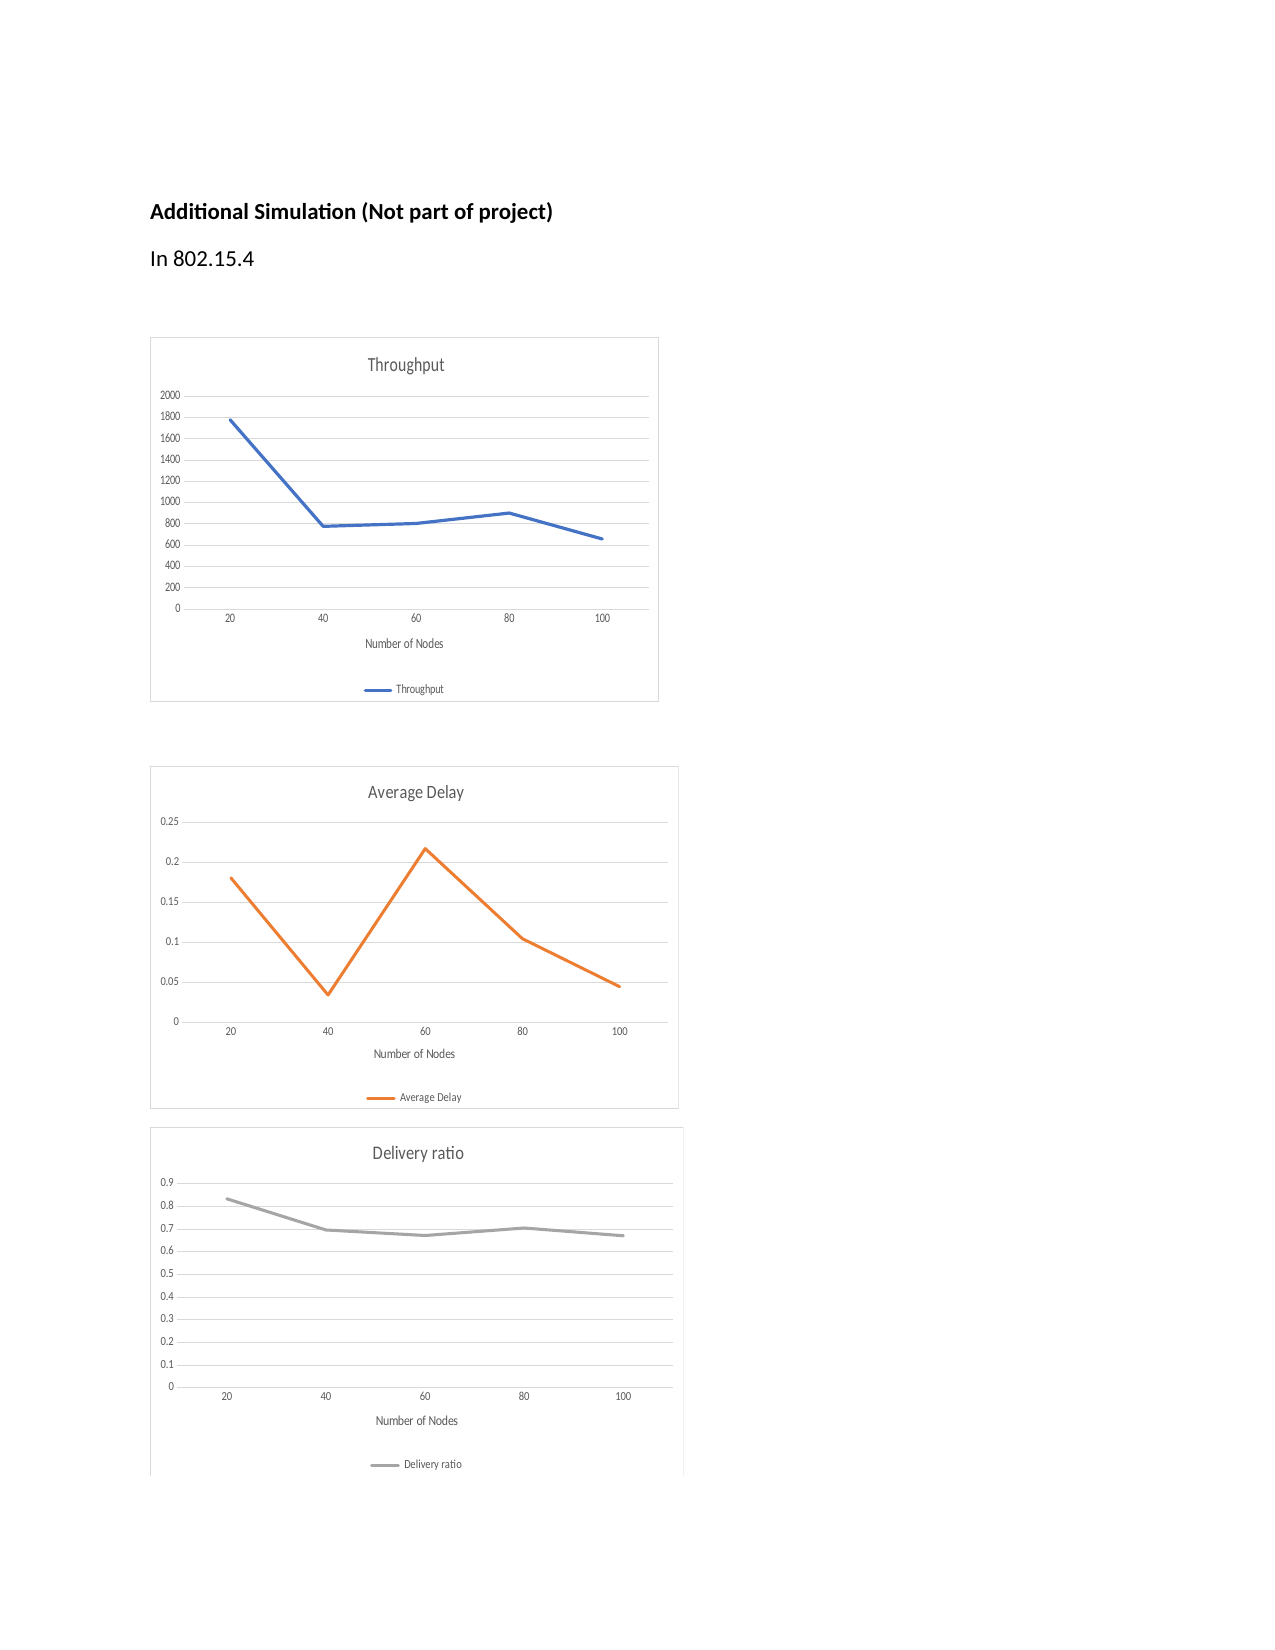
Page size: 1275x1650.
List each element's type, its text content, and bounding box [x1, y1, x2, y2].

text In 802.15.4 [150, 244, 1125, 272]
text Additional Simulation (Not part of project) [150, 197, 1125, 225]
